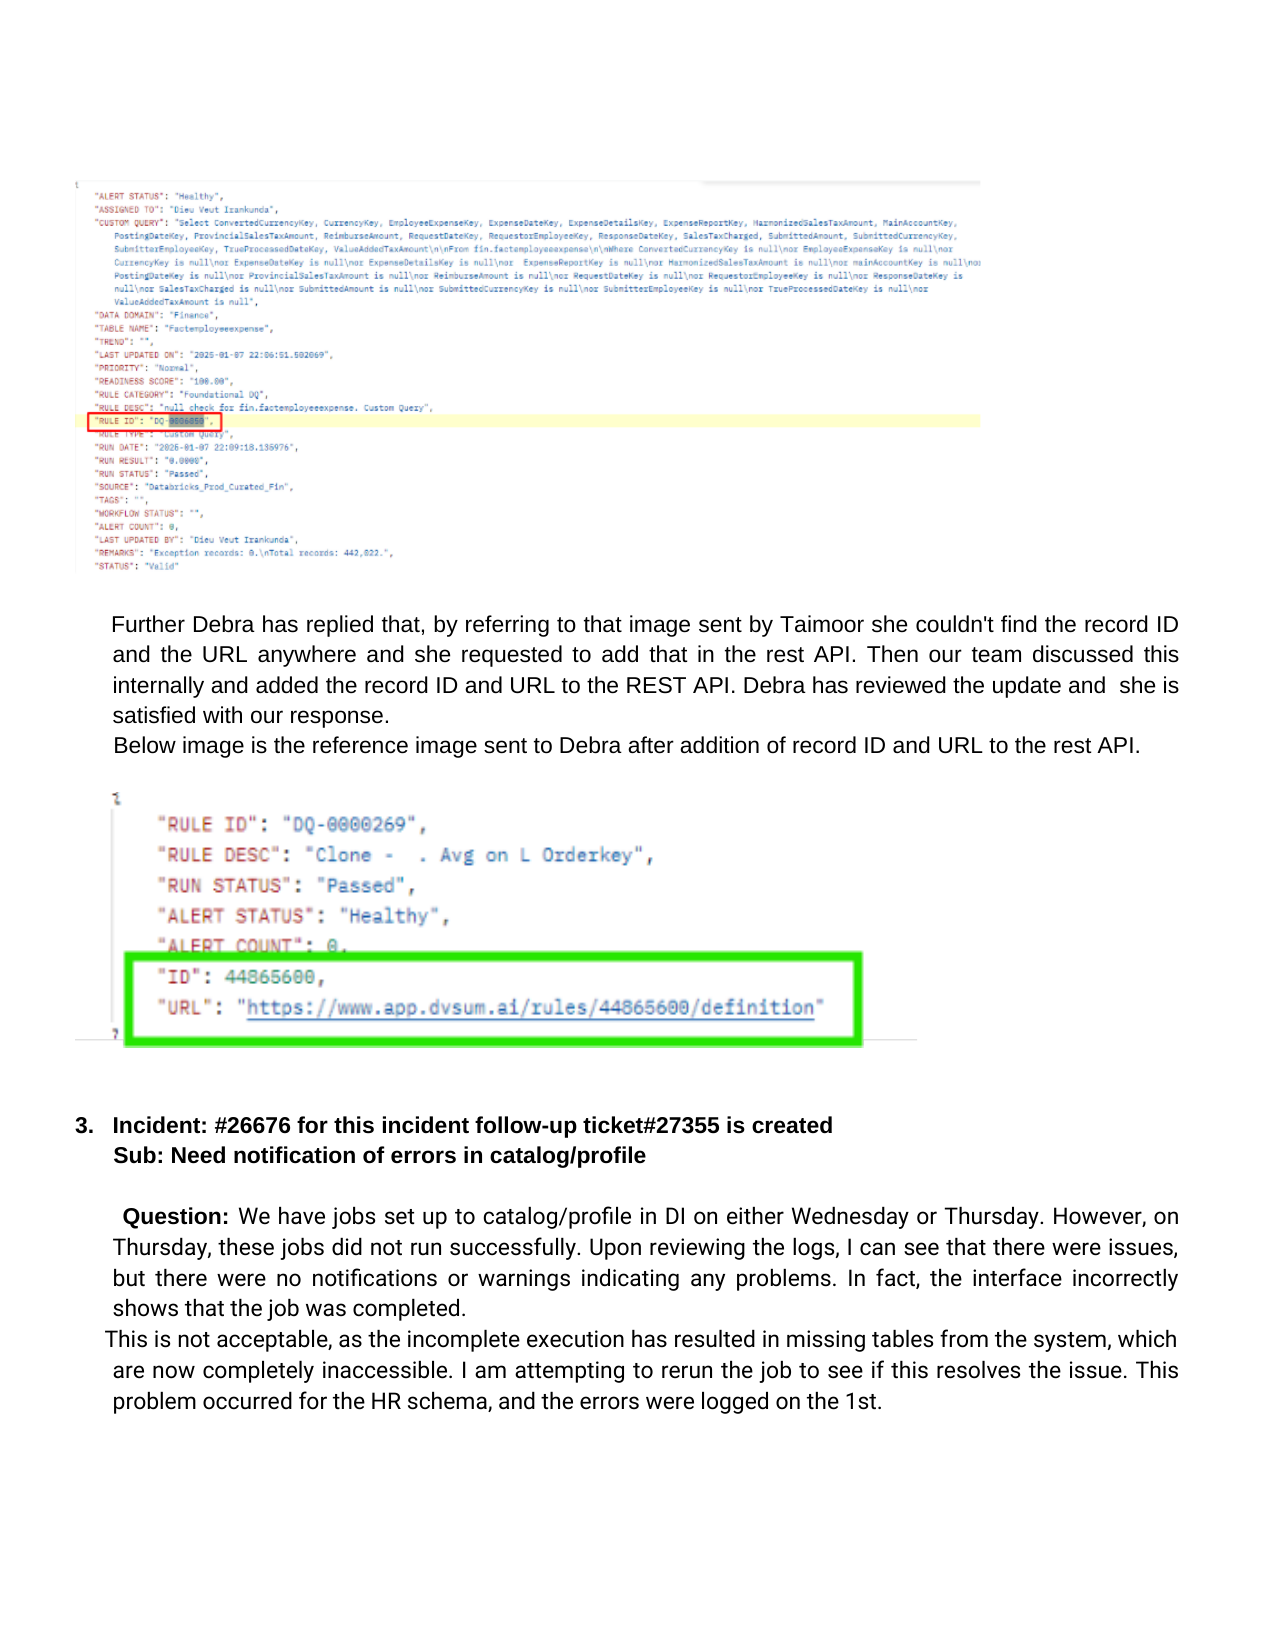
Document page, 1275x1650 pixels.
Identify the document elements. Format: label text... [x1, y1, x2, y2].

picture [75, 792, 918, 1048]
list Incident: #26676 for this incident follow-up ticket#27355 is created [75, 1112, 1181, 1138]
text Question: We have jobs set up to catalog/profile in DI on either Wednesday or Thursday. However, on Thursday, these jobs did not run successfully. Upon reviewing the logs, I can see that there were issues, but there were no notifications or warnings indicating any problems. In fact, the interface incorrectly shows that the job was completed. [75, 1203, 1181, 1322]
text This is not acceptable, as the incomplete execution has resulted in missing tables from the system, which are now completely inaccessible. I am attempting to rerun the job to see if this resolves the issue. This problem occurred for the HR schema, and the errors were logged on the 1st. [75, 1326, 1181, 1415]
picture [75, 180, 981, 577]
text Further Debra has replied that, by referring to that image sent by Taimoor she couldn't find the record ID and the URL anywhere and she requested to add that in the rest API. Then our team discussed this internally and added the record ID and URL to the REST API. Debra has reviewed the update and she is satisfied with our response. [75, 611, 1181, 728]
text Below image is the reference image sent to Debra after addition of record ID and URL to the rest API. [75, 732, 1181, 758]
text Sub: Need notification of errors in catalog/profile [75, 1142, 1181, 1169]
